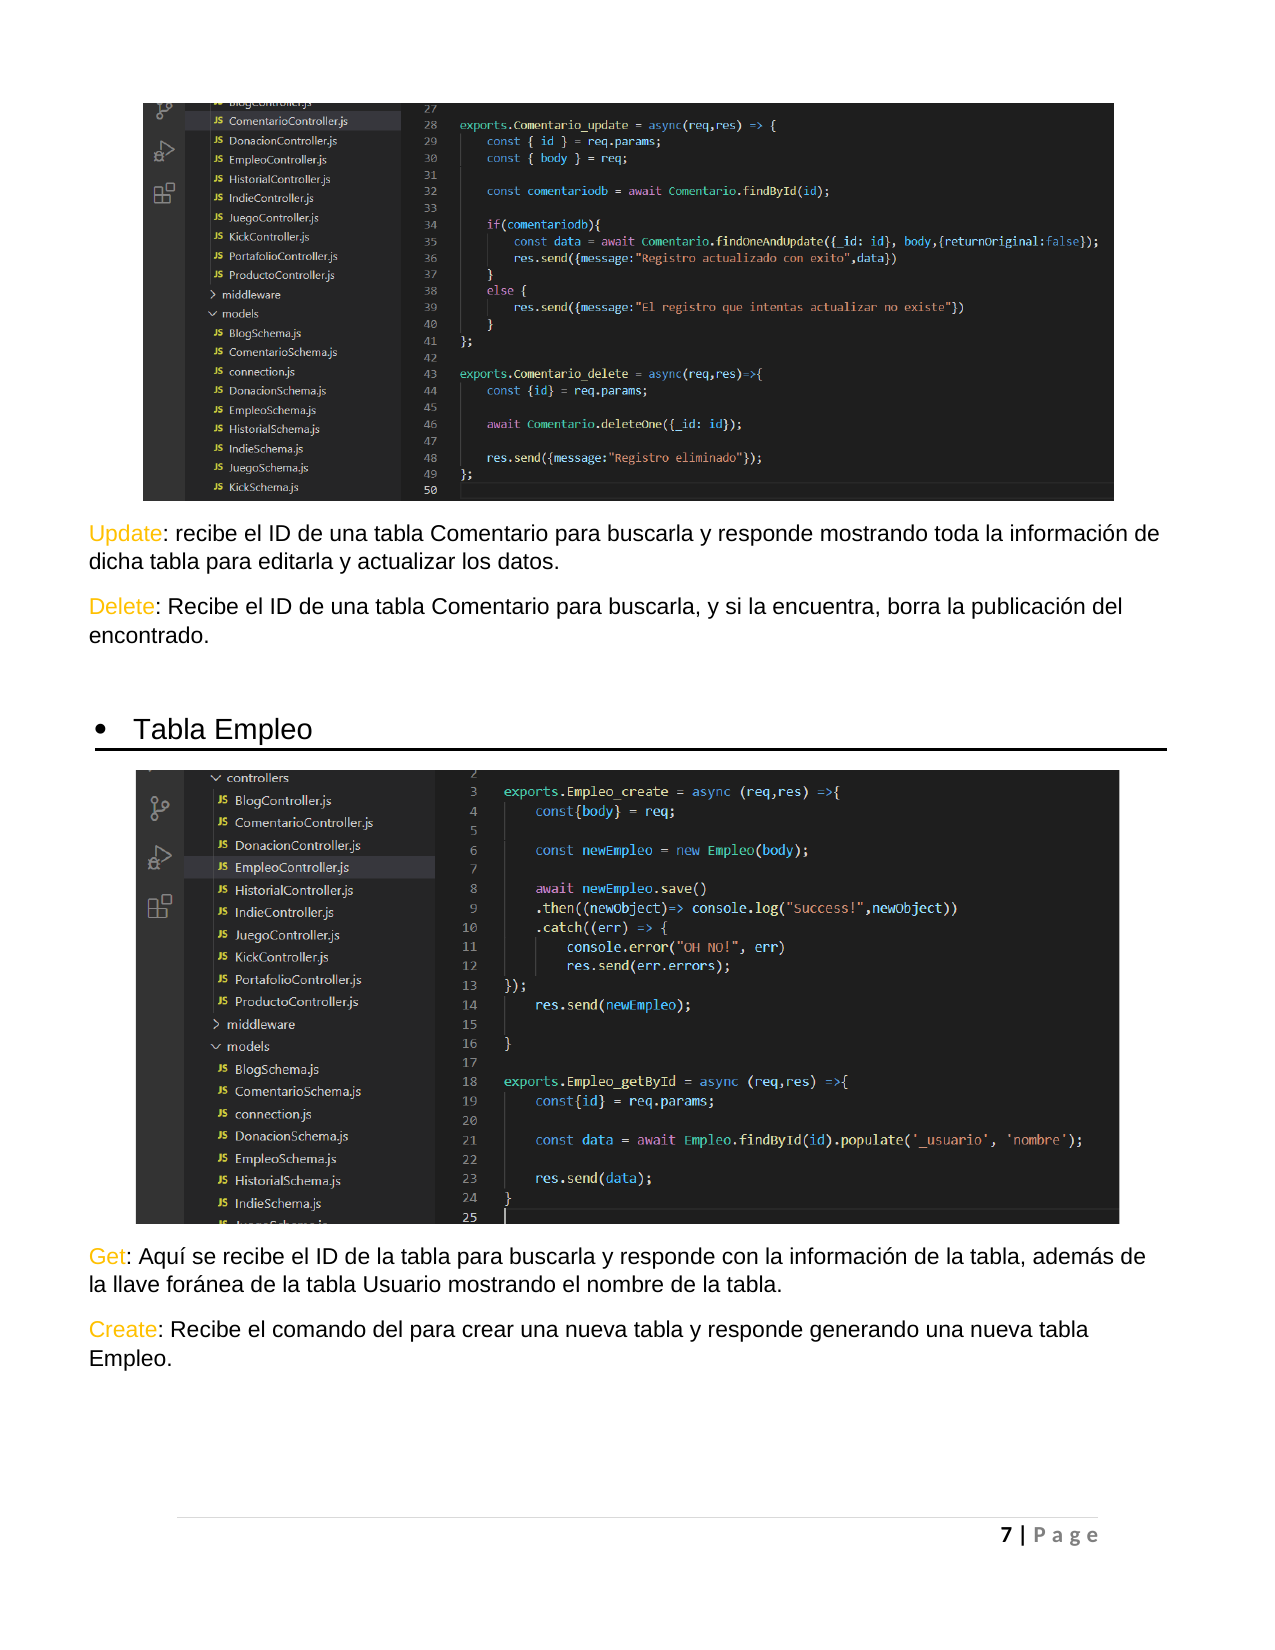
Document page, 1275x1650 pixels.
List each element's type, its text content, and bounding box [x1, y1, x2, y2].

text Update: recibe el ID de una tabla Comentario para buscarla y responde mostrando toda la información de dicha tabla para editarla y actualizar los datos. [88, 520, 1167, 574]
picture [135, 770, 1120, 1224]
text Delete: Recibe el ID de una tabla Comentario para buscarla, y si la encuentra, borra la publicación del encontrado. [88, 593, 1167, 648]
picture [143, 103, 1114, 501]
text Create: Recibe el comando del para crear una nueva tabla y responde generando una nueva tabla Empleo. [88, 1316, 1167, 1371]
list Tabla Empleo [95, 712, 1167, 748]
text Get: Aquí se recibe el ID de la tabla para buscarla y responde con la información de la tabla, además de la llave foránea de la tabla Usuario mostrando el nombre de la tabla. [88, 1243, 1167, 1298]
